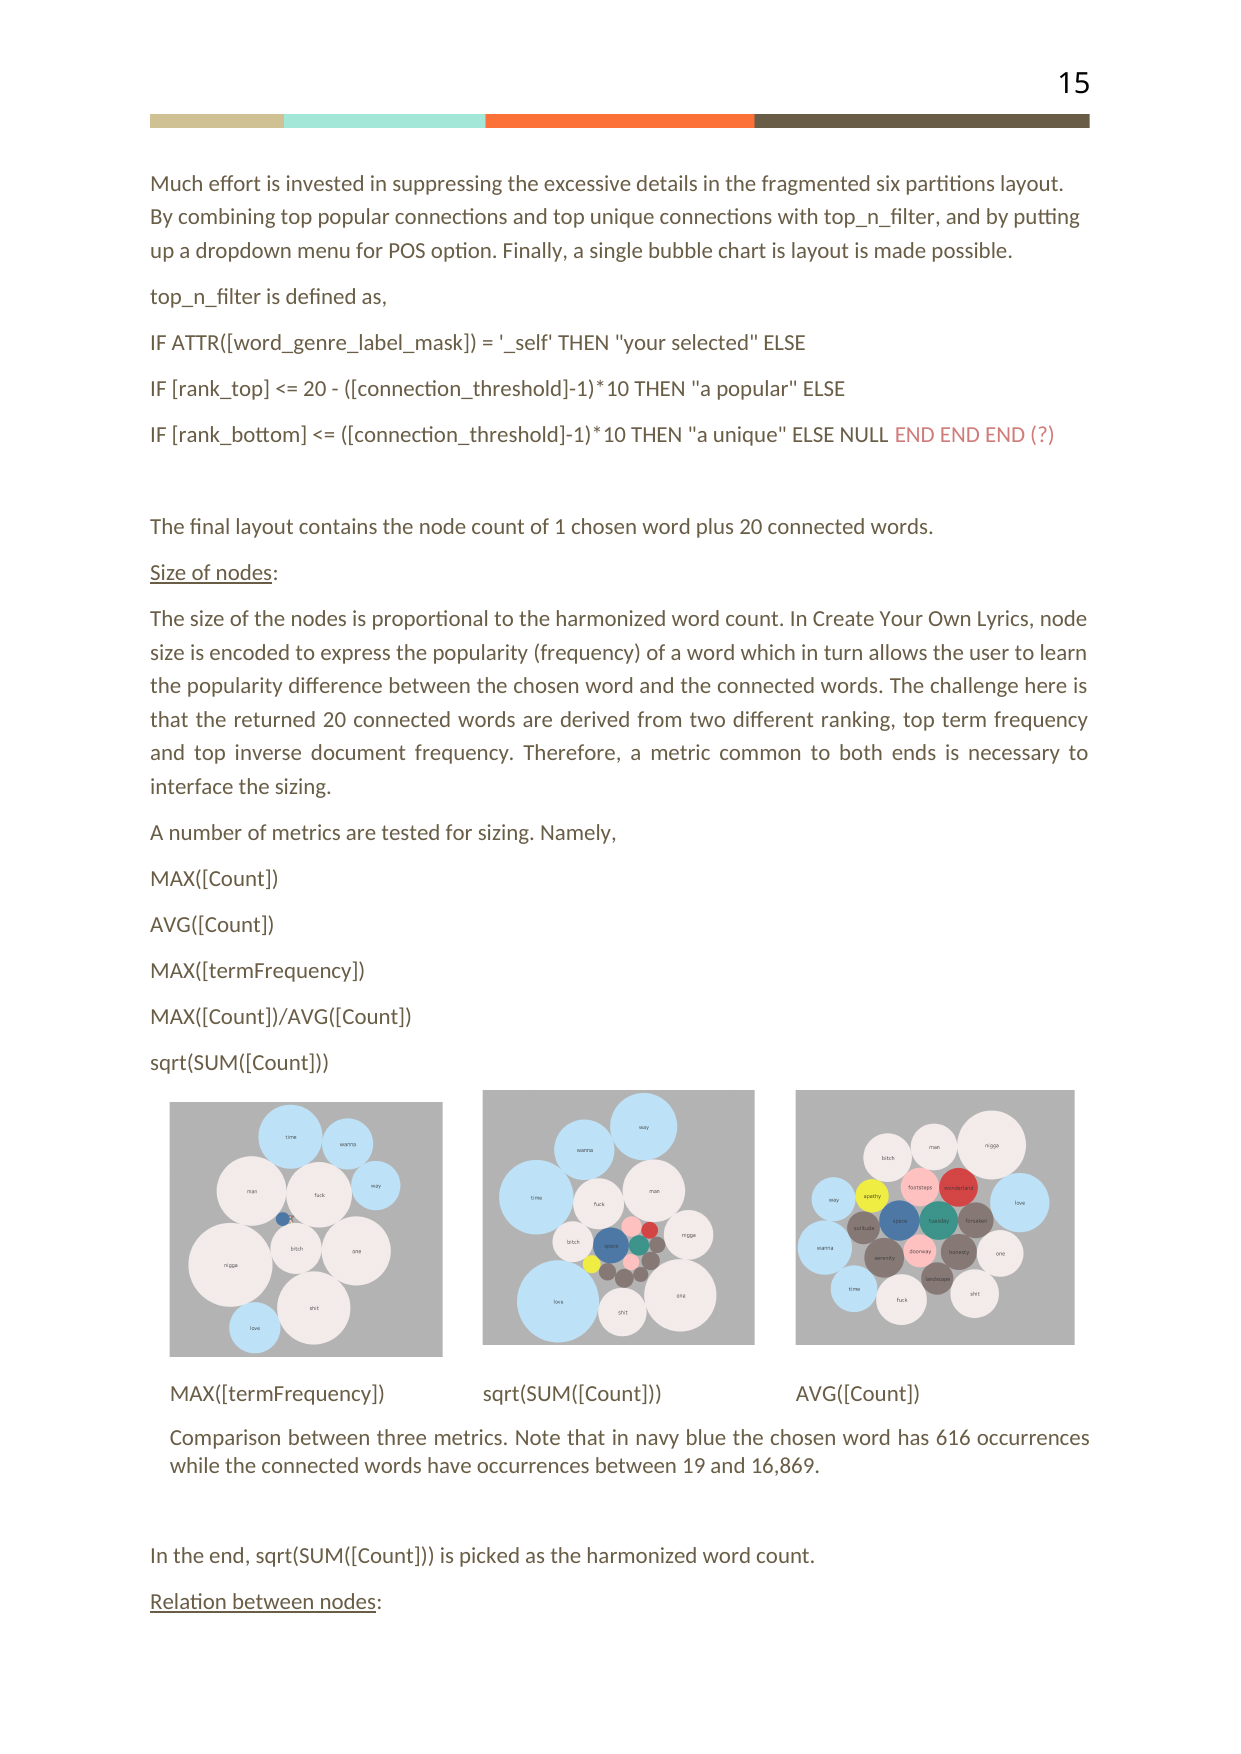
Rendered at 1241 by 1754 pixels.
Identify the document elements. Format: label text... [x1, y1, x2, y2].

text top_n_filter is defined as, [150, 282, 1090, 310]
table_cell MAX([termFrequency]) [161, 1371, 474, 1415]
text Relation between nodes: [150, 1587, 1090, 1615]
text A number of metrics are tested for sizing. Namely, [150, 818, 1090, 846]
text MAX([Count])/AVG([Count]) [150, 1002, 1090, 1030]
text IF [rank_bottom] <= ([connection_threshold]-1)*10 THEN "a unique" ELSE NULL END END END (?) [150, 420, 1090, 448]
table_header [787, 1082, 1100, 1371]
text MAX([Count]) [150, 864, 1090, 892]
text Much effort is invested in suppressing the excessive details in the fragmented six partitions layout. By combining top popular connections and top unique connections with top_n_filter, and by putting up a dropdown menu for POS option. Finally, a single bubble chart is layout is made possible. [150, 169, 1090, 264]
text The final layout contains the node count of 1 chosen word plus 20 connected words. [150, 512, 1090, 540]
text IF [rank_top] <= 20 - ([connection_threshold]-1)*10 THEN "a popular" ELSE [150, 374, 1090, 402]
text In the end, sqrt(SUM([Count])) is picked as the harmonized word count. [150, 1541, 1090, 1569]
picture [169, 1102, 443, 1357]
picture [795, 1090, 1075, 1345]
text IF ATTR([word_genre_label_mask]) = '_self' THEN "your selected" ELSE [150, 328, 1090, 356]
text sqrt(SUM([Count])) [150, 1048, 1090, 1076]
picture [482, 1090, 755, 1345]
table_header [474, 1082, 787, 1371]
table_cell Comparison between three metrics. Note that in navy blue the chosen word has 616 occurrences while the connected words have occurrences between 19 and 16,869. [161, 1415, 1100, 1488]
text The size of the nodes is proportional to the harmonized word count. In Create Your Own Lyrics, node size is encoded to express the popularity (frequency) of a word which in turn allows the user to learn the popularity difference between the chosen word and the connected words. The challenge here is that the returned 20 connected words are derived from two different ranking, top term frequency and top inverse document frequency. Therefore, a metric common to both ends is necessary to interface the sizing. [150, 604, 1090, 800]
text Size of nodes: [150, 558, 1090, 586]
text AVG([Count]) [150, 910, 1090, 938]
table_header [161, 1082, 474, 1371]
picture [150, 114, 1090, 128]
text MAX([termFrequency]) [150, 956, 1090, 984]
table_cell sqrt(SUM([Count])) [474, 1371, 787, 1415]
table_cell AVG([Count]) [787, 1371, 1100, 1415]
